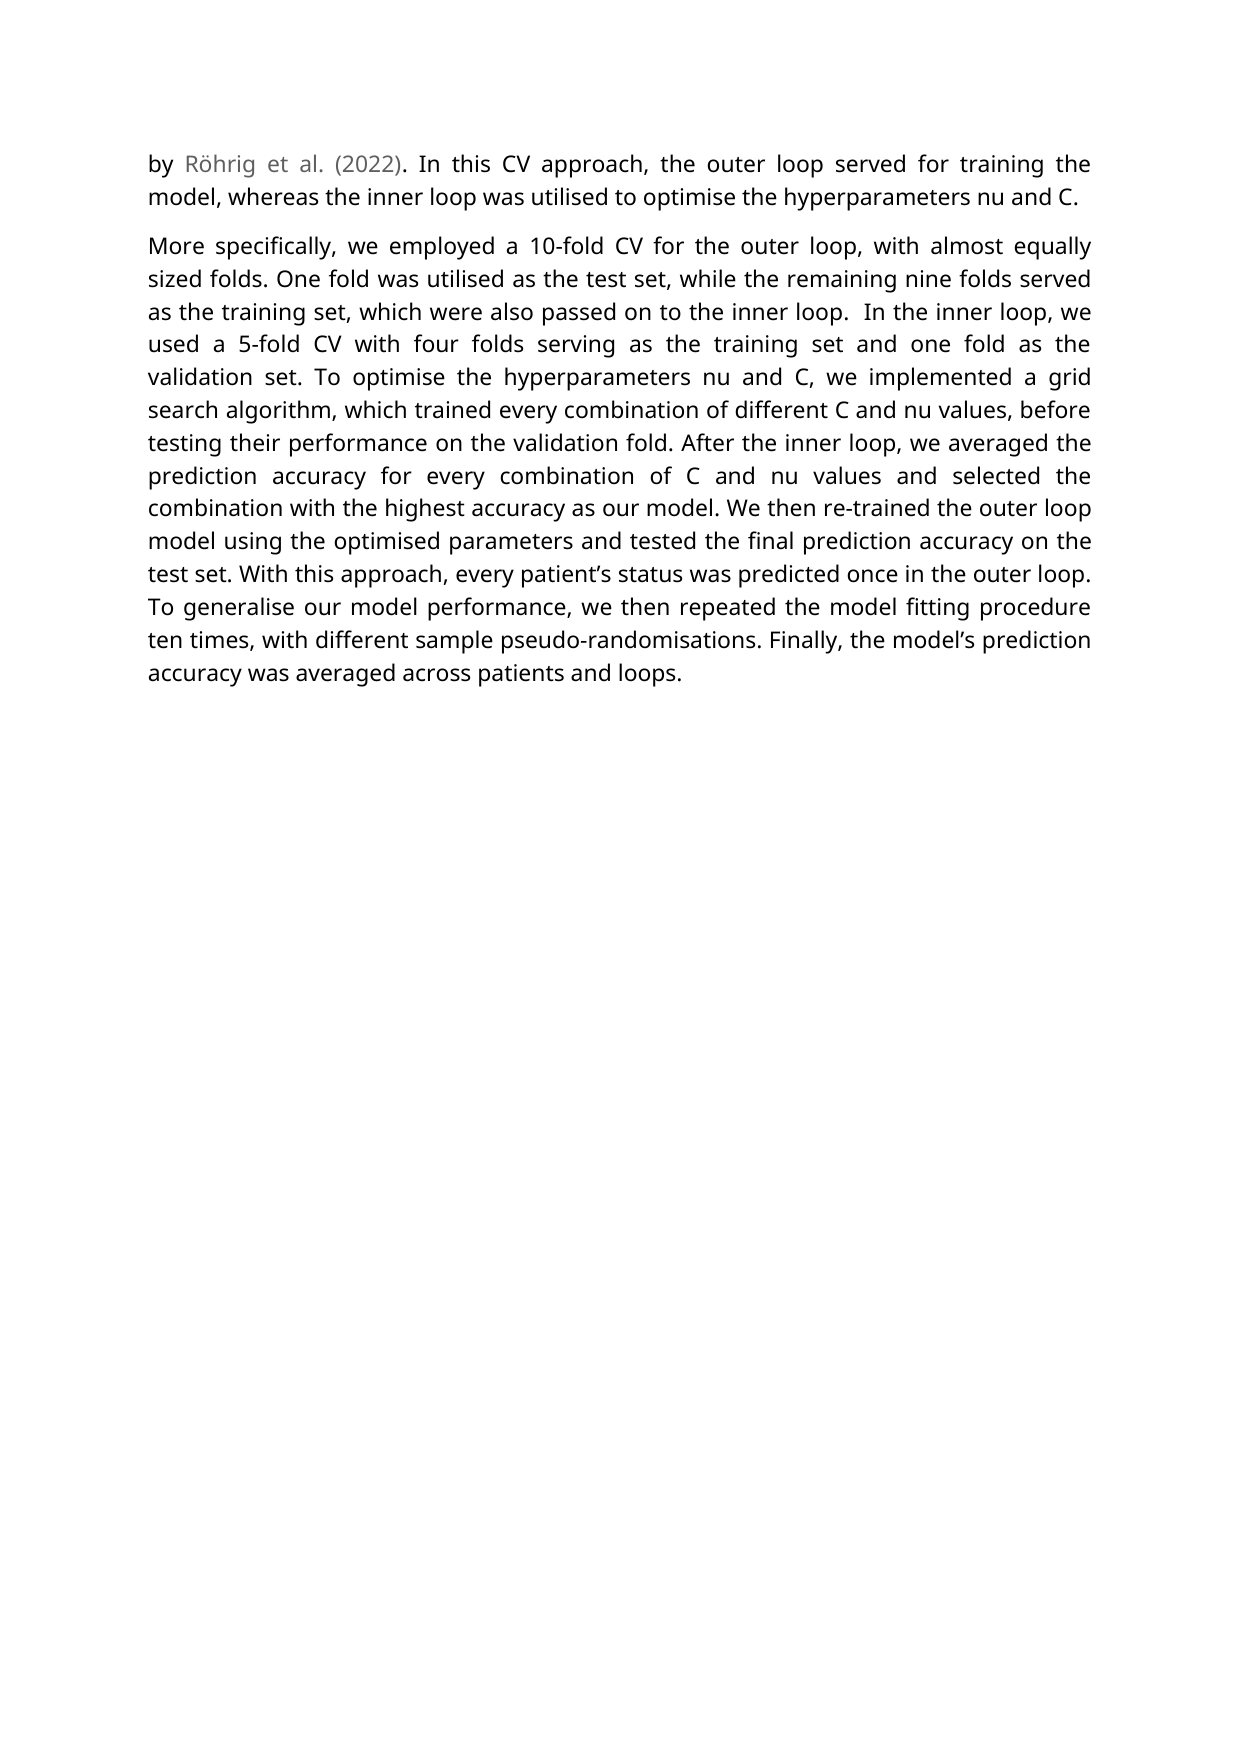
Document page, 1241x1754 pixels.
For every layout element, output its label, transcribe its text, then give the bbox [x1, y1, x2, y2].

text More specifically, we employed a 10-fold CV for the outer loop, with almost equally sized folds. One fold was utilised as the test set, while the remaining nine folds served as the training set, which were also passed on to the inner loop. In the inner loop, we used a 5-fold CV with four folds serving as the training set and one fold as the validation set. To optimise the hyperparameters nu and C, we implemented a grid search algorithm, which trained every combination of different C and nu values, before testing their performance on the validation fold. After the inner loop, we averaged the prediction accuracy for every combination of C and nu values and selected the combination with the highest accuracy as our model. We then re-trained the outer loop model using the optimised parameters and tested the final prediction accuracy on the test set. With this approach, every patient’s status was predicted once in the outer loop. To generalise our model performance, we then repeated the model fitting procedure ten times, with different sample pseudo-randomisations. Finally, the model’s prediction accuracy was averaged across patients and loops. [148, 230, 1093, 688]
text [148, 148, 1093, 212]
